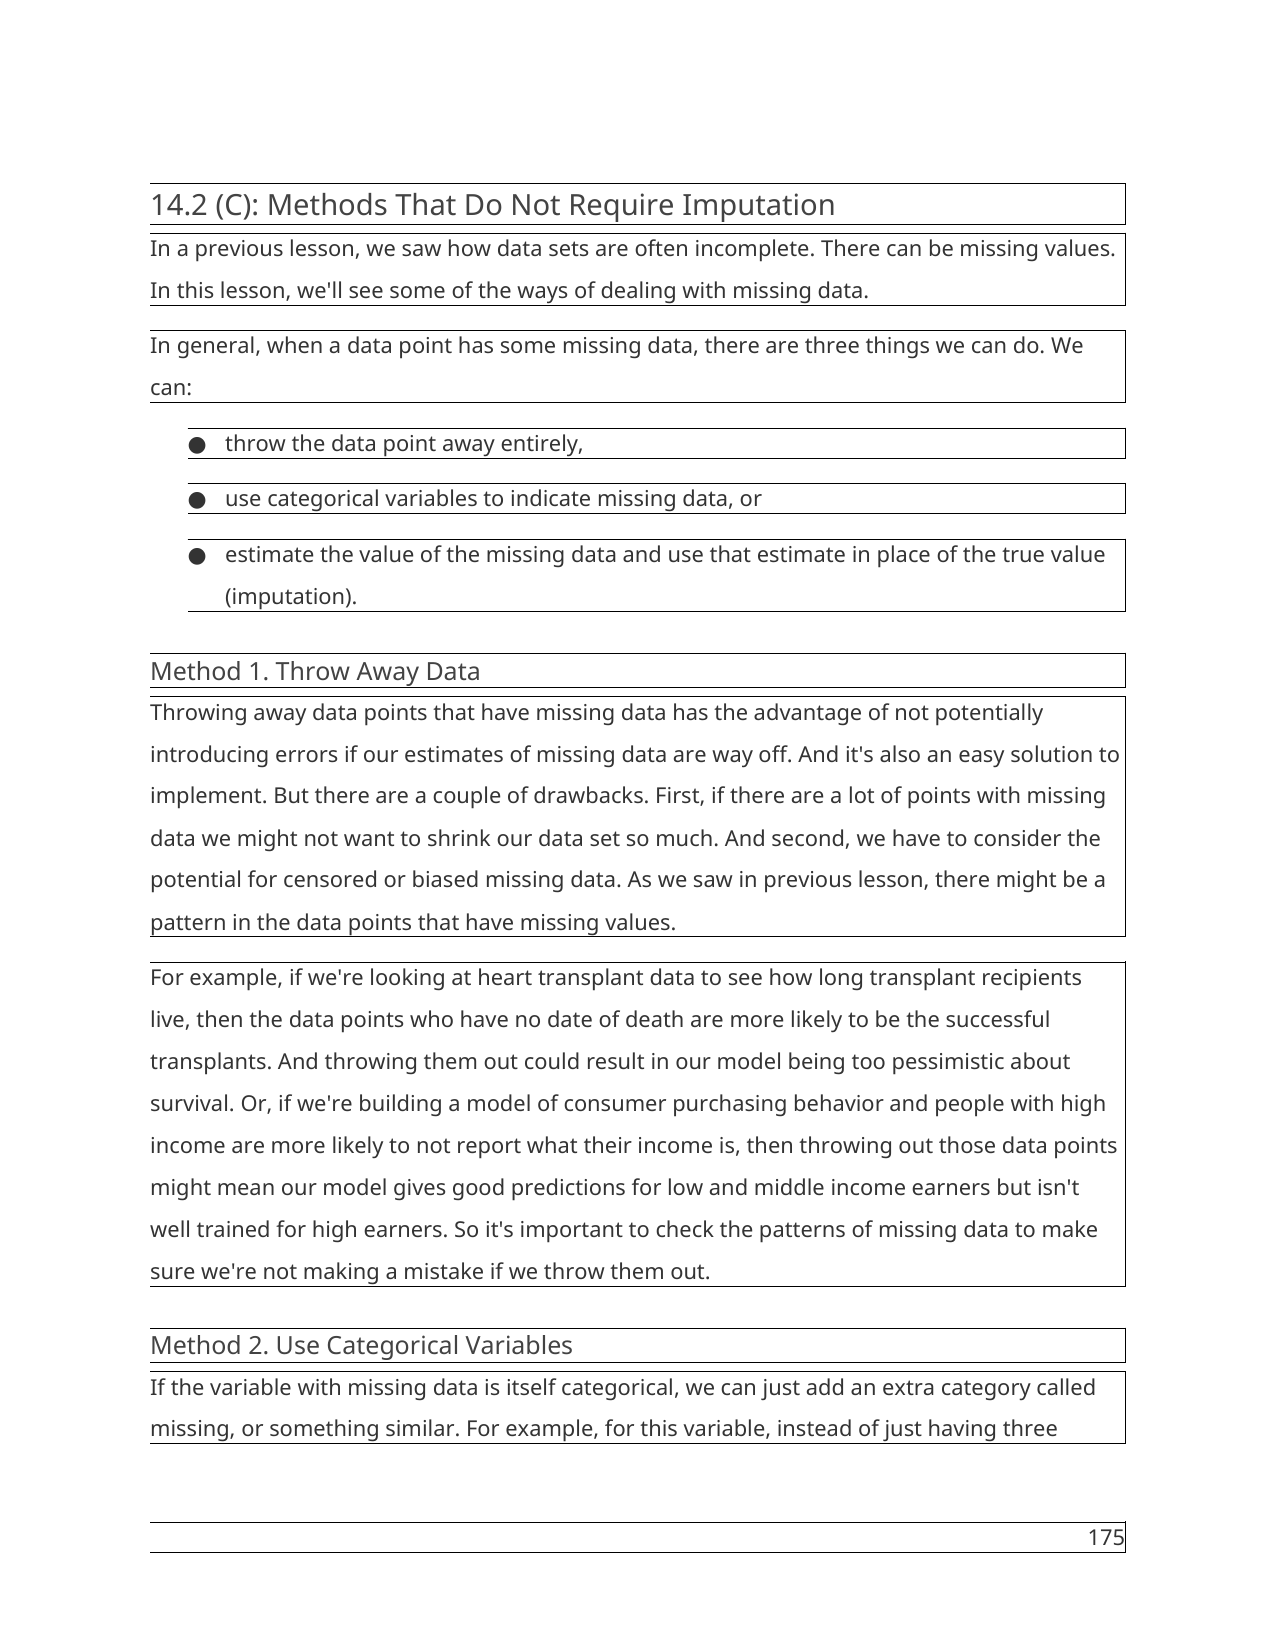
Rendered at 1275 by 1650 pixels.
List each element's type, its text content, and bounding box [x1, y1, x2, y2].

text In general, when a data point has some missing data, there are three things we can do. We can: [150, 331, 1125, 402]
subtitle Method 2. Use Categorical Variables [150, 1329, 1125, 1362]
list use categorical variables to indicate missing data, or [187, 484, 1125, 514]
subtitle 14.2 (C): Methods That Do Not Require Imputation [150, 184, 1125, 224]
text Throwing away data points that have missing data has the advantage of not potentially introducing errors if our estimates of missing data are way off. And it's also an easy solution to implement. But there are a couple of drawbacks. First, if there are a lot of points with missing data we might not want to shrink our data set so much. And second, we have to consider the potential for censored or biased missing data. As we saw in previous lesson, there might be a pattern in the data points that have missing values. [150, 697, 1125, 936]
list throw the data point away entirely, [187, 429, 1125, 458]
text For example, if we're looking at heart transplant data to see how long transplant recipients live, then the data points who have no date of death are more likely to be the successful transplants. And throwing them out could result in our model being too pessimistic about survival. Or, if we're building a model of consumer purchasing behavior and people with high income are more likely to not report what their income is, then throwing out those data points might mean our model gives good predictions for low and middle income earners but isn't well trained for high earners. So it's important to check the patterns of missing data to make sure we're not making a mistake if we throw them out. [150, 963, 1125, 1286]
text In a previous lesson, we saw how data sets are often incomplete. There can be missing values. In this lesson, we'll see some of the ways of dealing with missing data. [150, 234, 1125, 305]
list estimate the value of the missing data and use that estimate in place of the true value (imputation). [187, 540, 1125, 611]
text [150, 1372, 1125, 1443]
subtitle Method 1. Throw Away Data [150, 654, 1125, 687]
